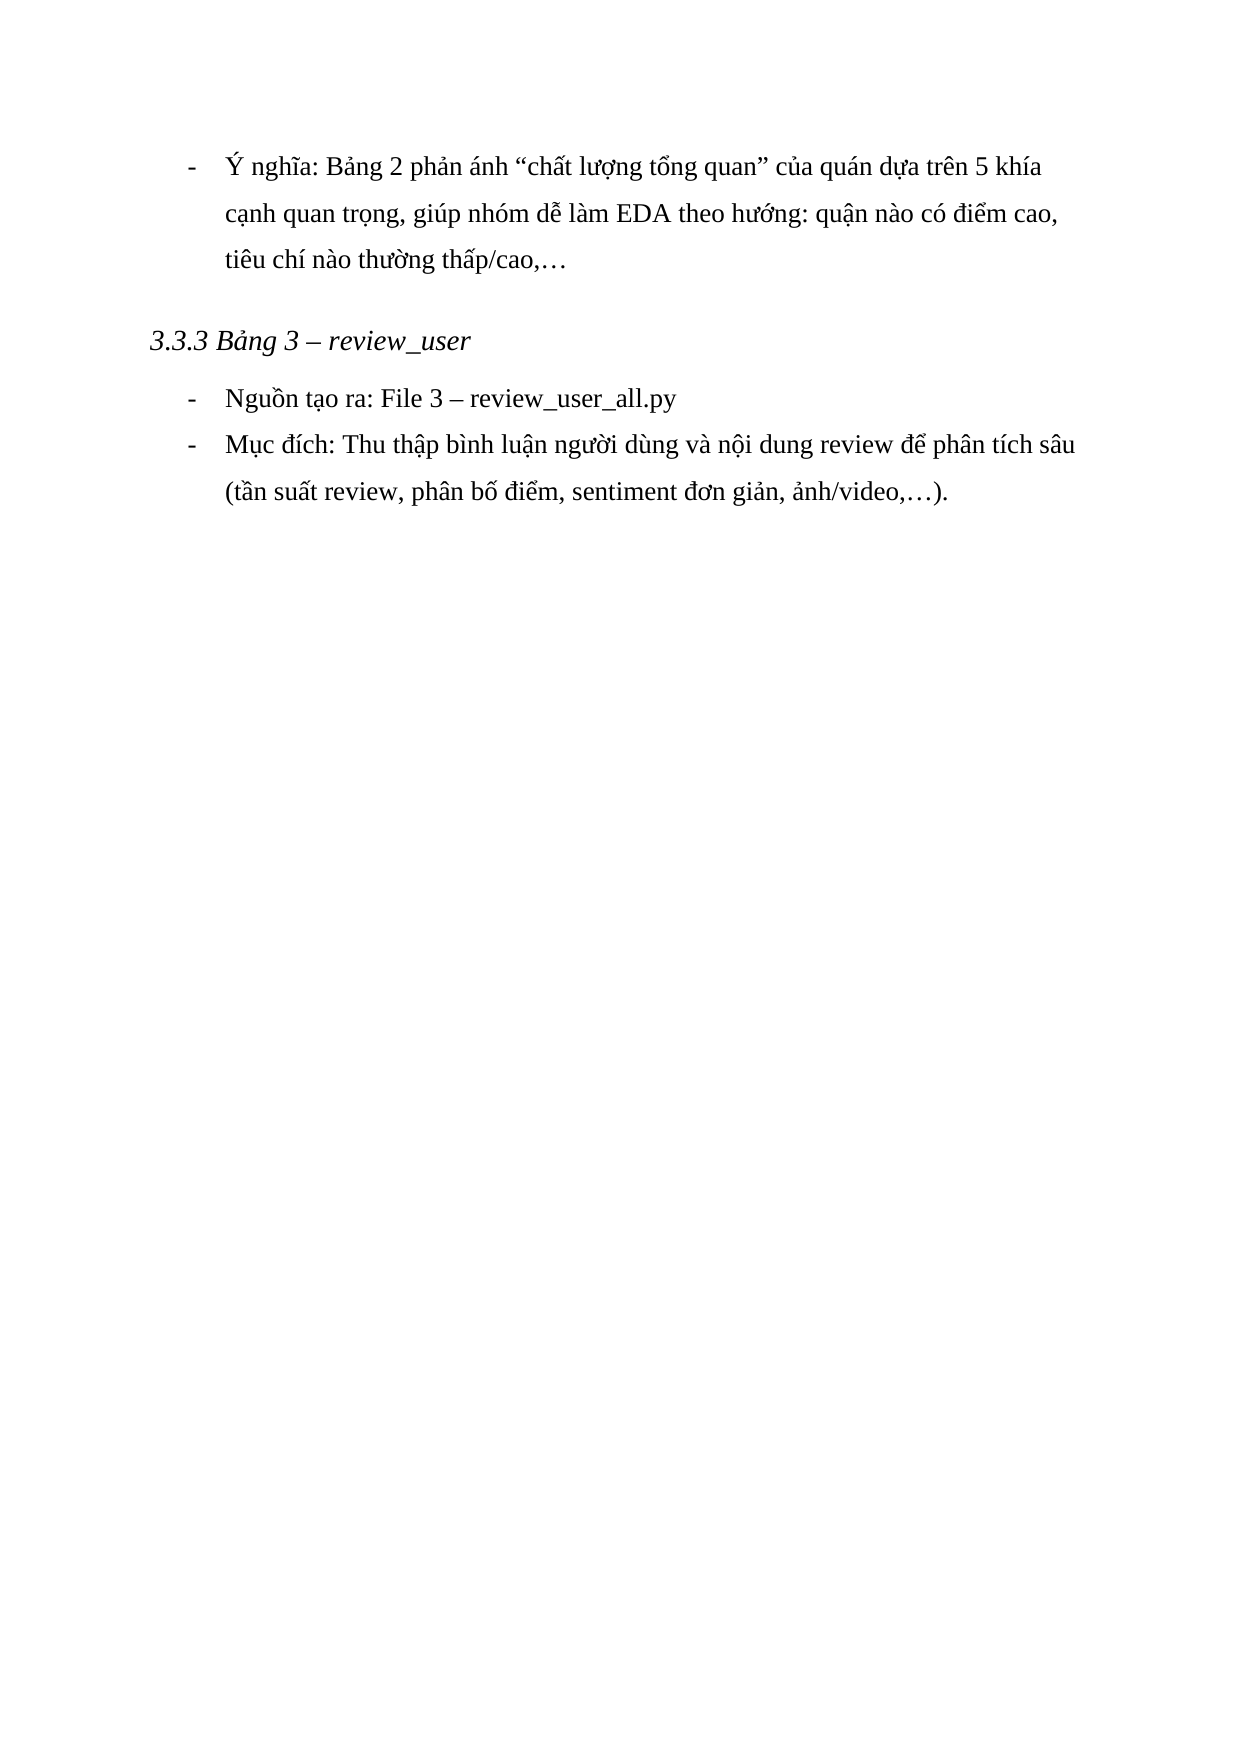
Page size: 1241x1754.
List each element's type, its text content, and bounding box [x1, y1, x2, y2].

subtitle 3.3.3 Bảng 3 – review_user [150, 323, 1090, 357]
list Mục đích: Thu thập bình luận người dùng và nội dung review để phân tích sâu (tần suất review, phân bố điểm, sentiment đơn giản, ảnh/video,…). [187, 429, 1090, 506]
list Ý nghĩa: Bảng 2 phản ánh “chất lượng tổng quan” của quán dựa trên 5 khía cạnh quan trọng, giúp nhóm dễ làm EDA theo hướng: quận nào có điểm cao, tiêu chí nào thường thấp/cao,… [187, 150, 1090, 274]
list Nguồn tạo ra: File 3 – review_user_all.py [187, 382, 1090, 413]
